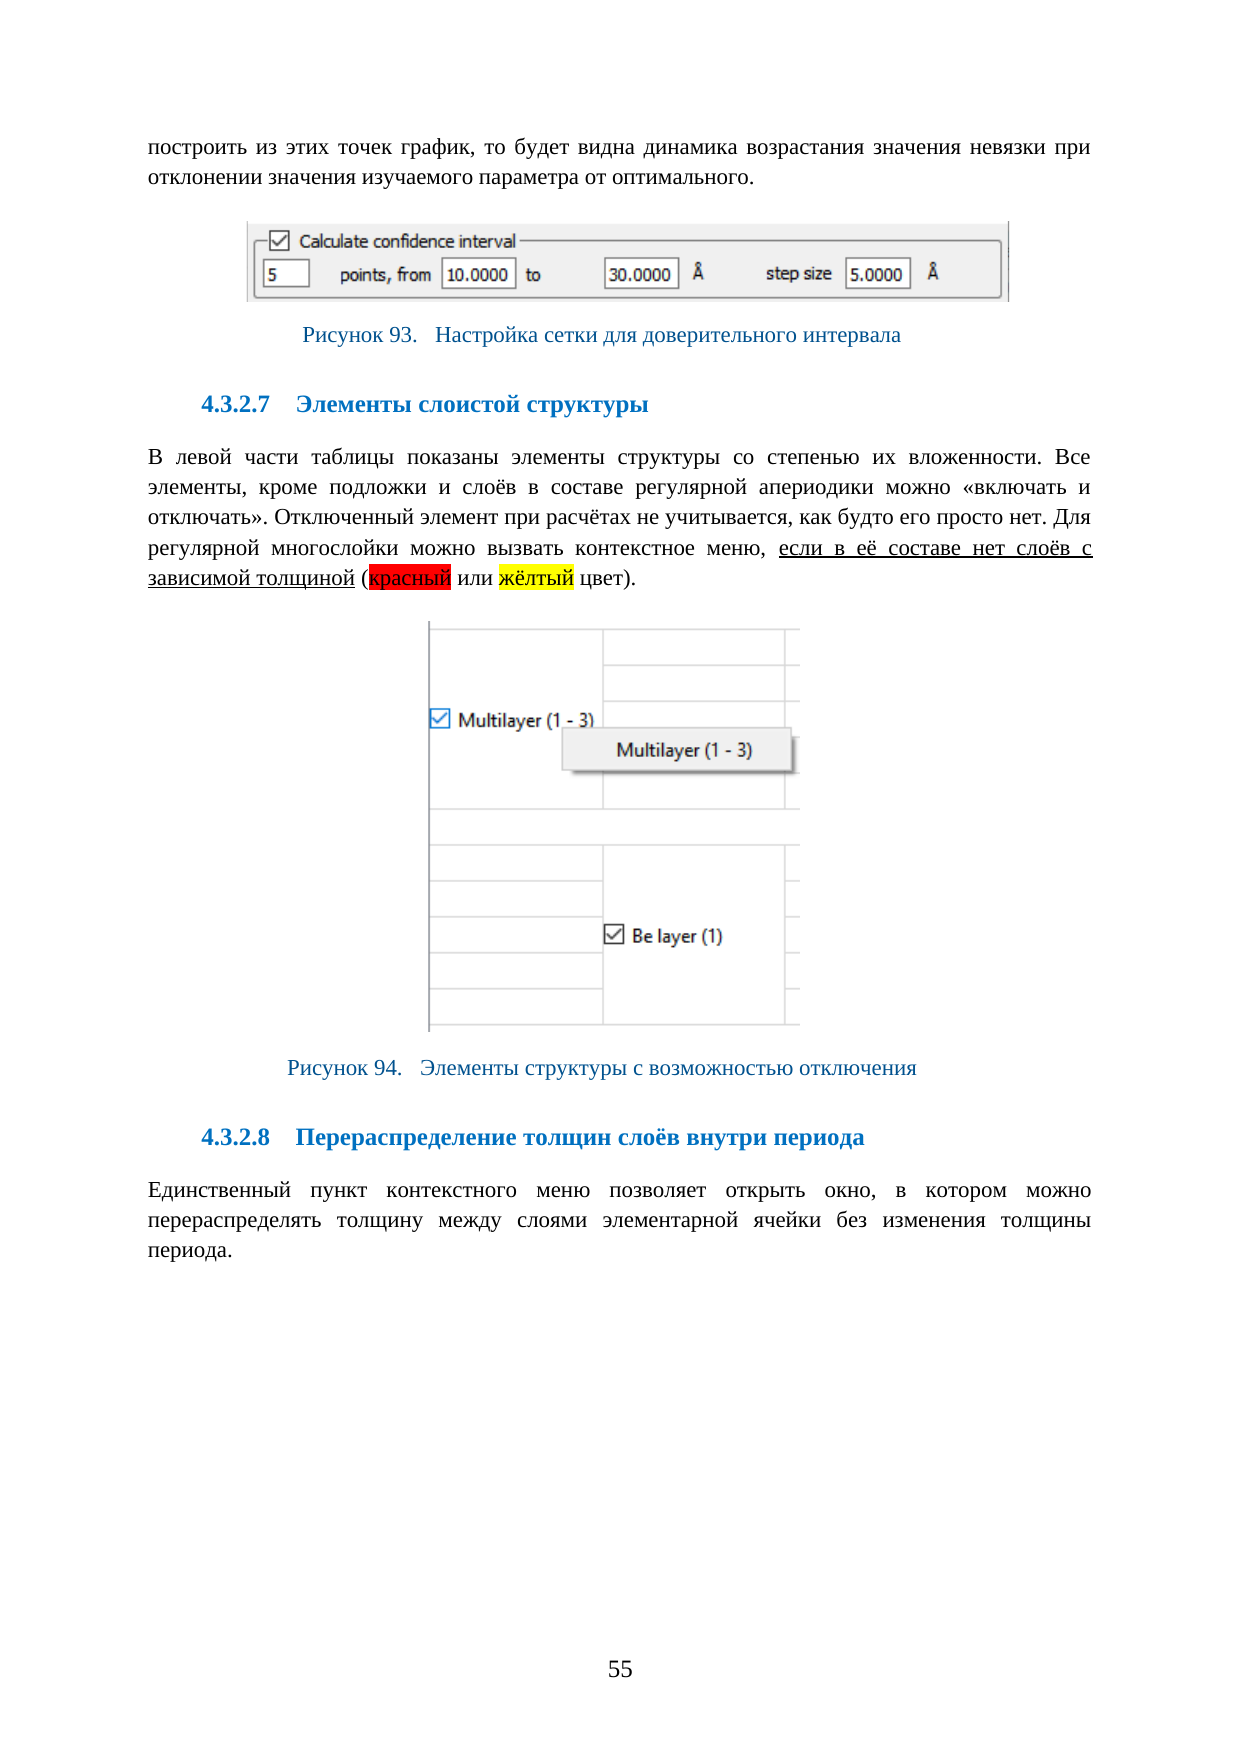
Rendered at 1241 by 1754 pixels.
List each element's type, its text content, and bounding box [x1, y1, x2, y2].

text В левой части таблицы показаны элементы структуры со степенью их вложенности. Все элементы, кроме подложки и слоёв в составе регулярной апериодики можно «включать и отключать». Отключенный элемент при расчётах не учитывается, как будто его просто нет. Для регулярной многослойки можно вызвать контекстное меню, если в её составе нет слоёв с зависимой толщиной (красный или жёлтый цвет). [148, 443, 1093, 590]
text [148, 133, 1093, 189]
text Единственный пункт контекстного меню позволяет открыть окно, в котором можно перераспределять толщину между слоями элементарной ячейки без изменения толщины периода. [148, 1176, 1093, 1263]
subtitle Элементы слоистой структуры [201, 389, 1093, 418]
picture [246, 221, 1010, 302]
subtitle Перераспределение толщин слоёв внутри периода [201, 1122, 1093, 1151]
picture [427, 621, 800, 1032]
